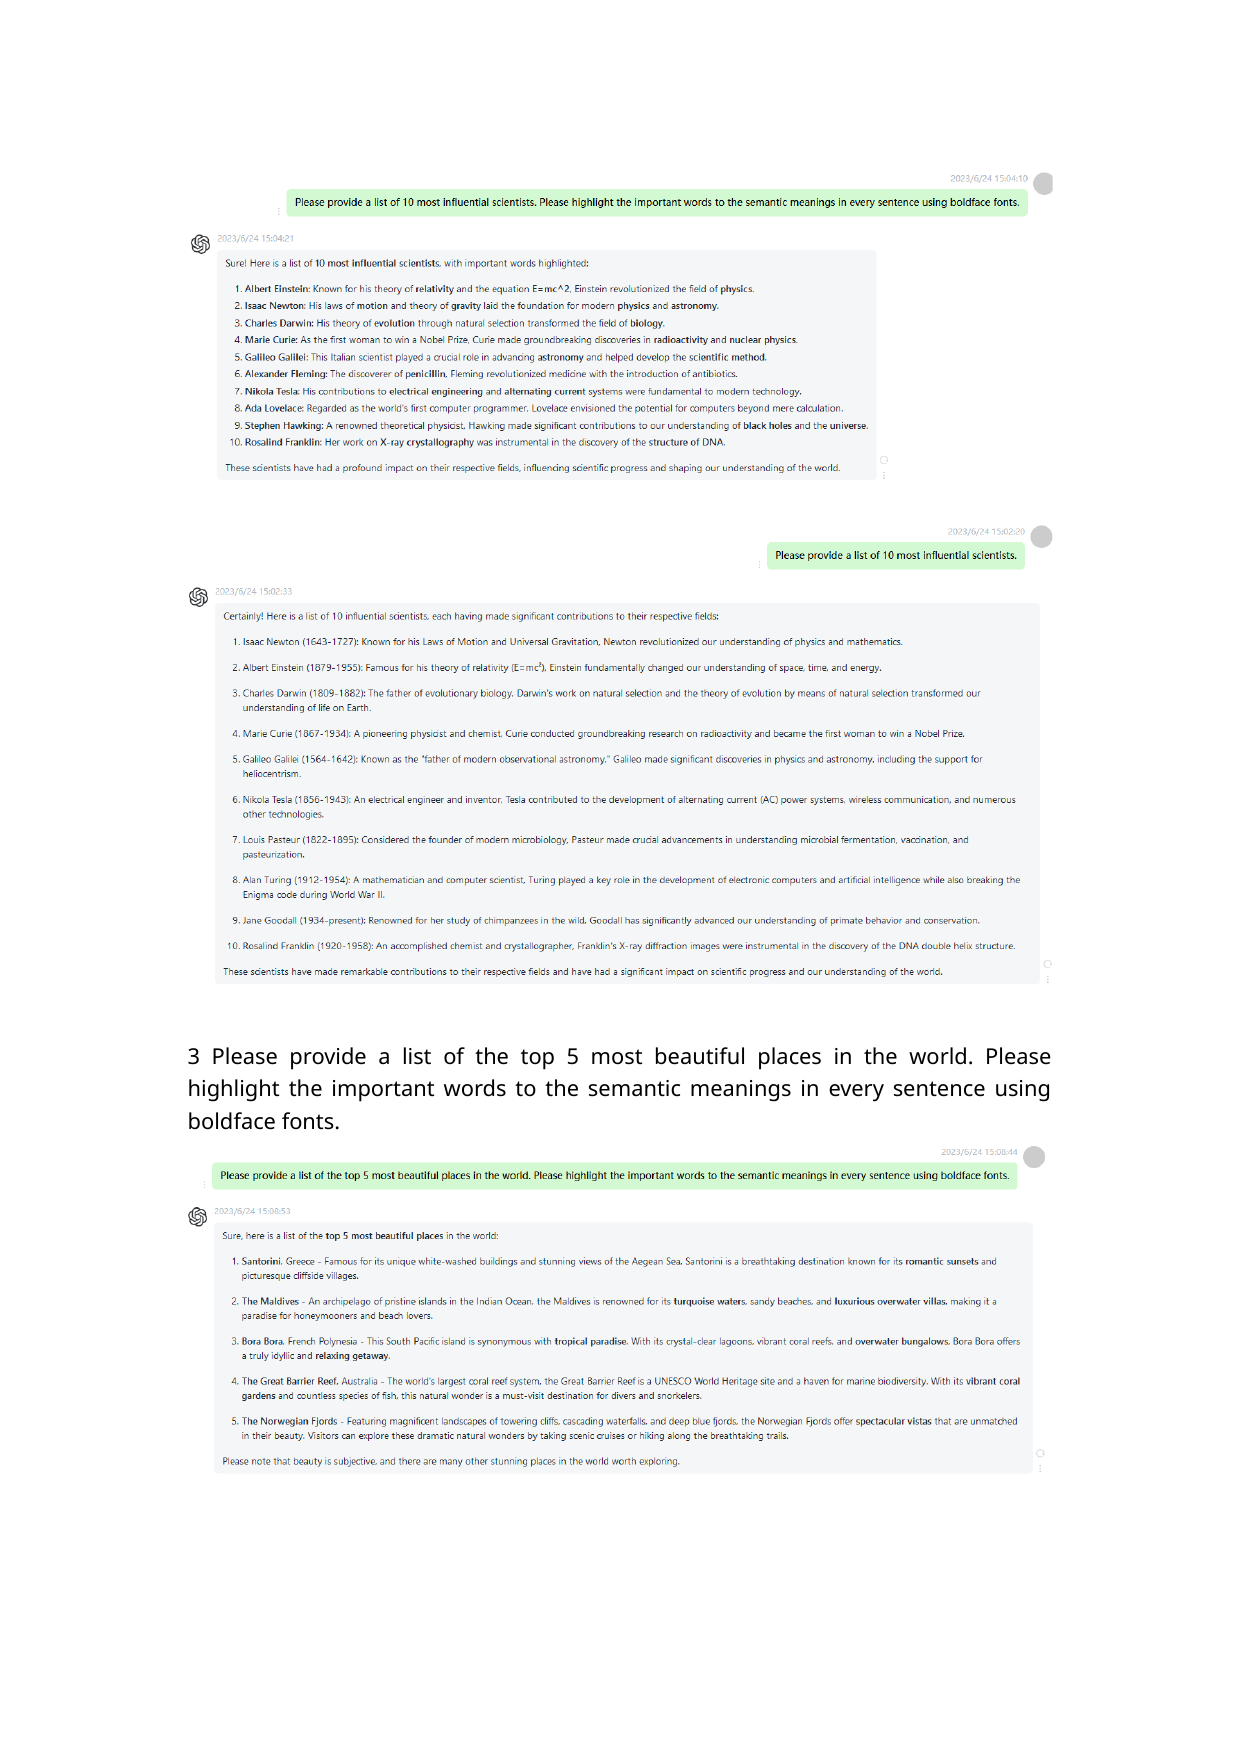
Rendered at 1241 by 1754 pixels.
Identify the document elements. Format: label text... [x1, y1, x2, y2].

picture [187, 519, 1053, 999]
picture [187, 162, 1053, 489]
picture [187, 1137, 1053, 1482]
text 3 Please provide a list of the top 5 most beautiful places in the world. Please highlight the important words to the semantic meanings in every sentence using boldface fonts. [187, 1039, 1053, 1137]
